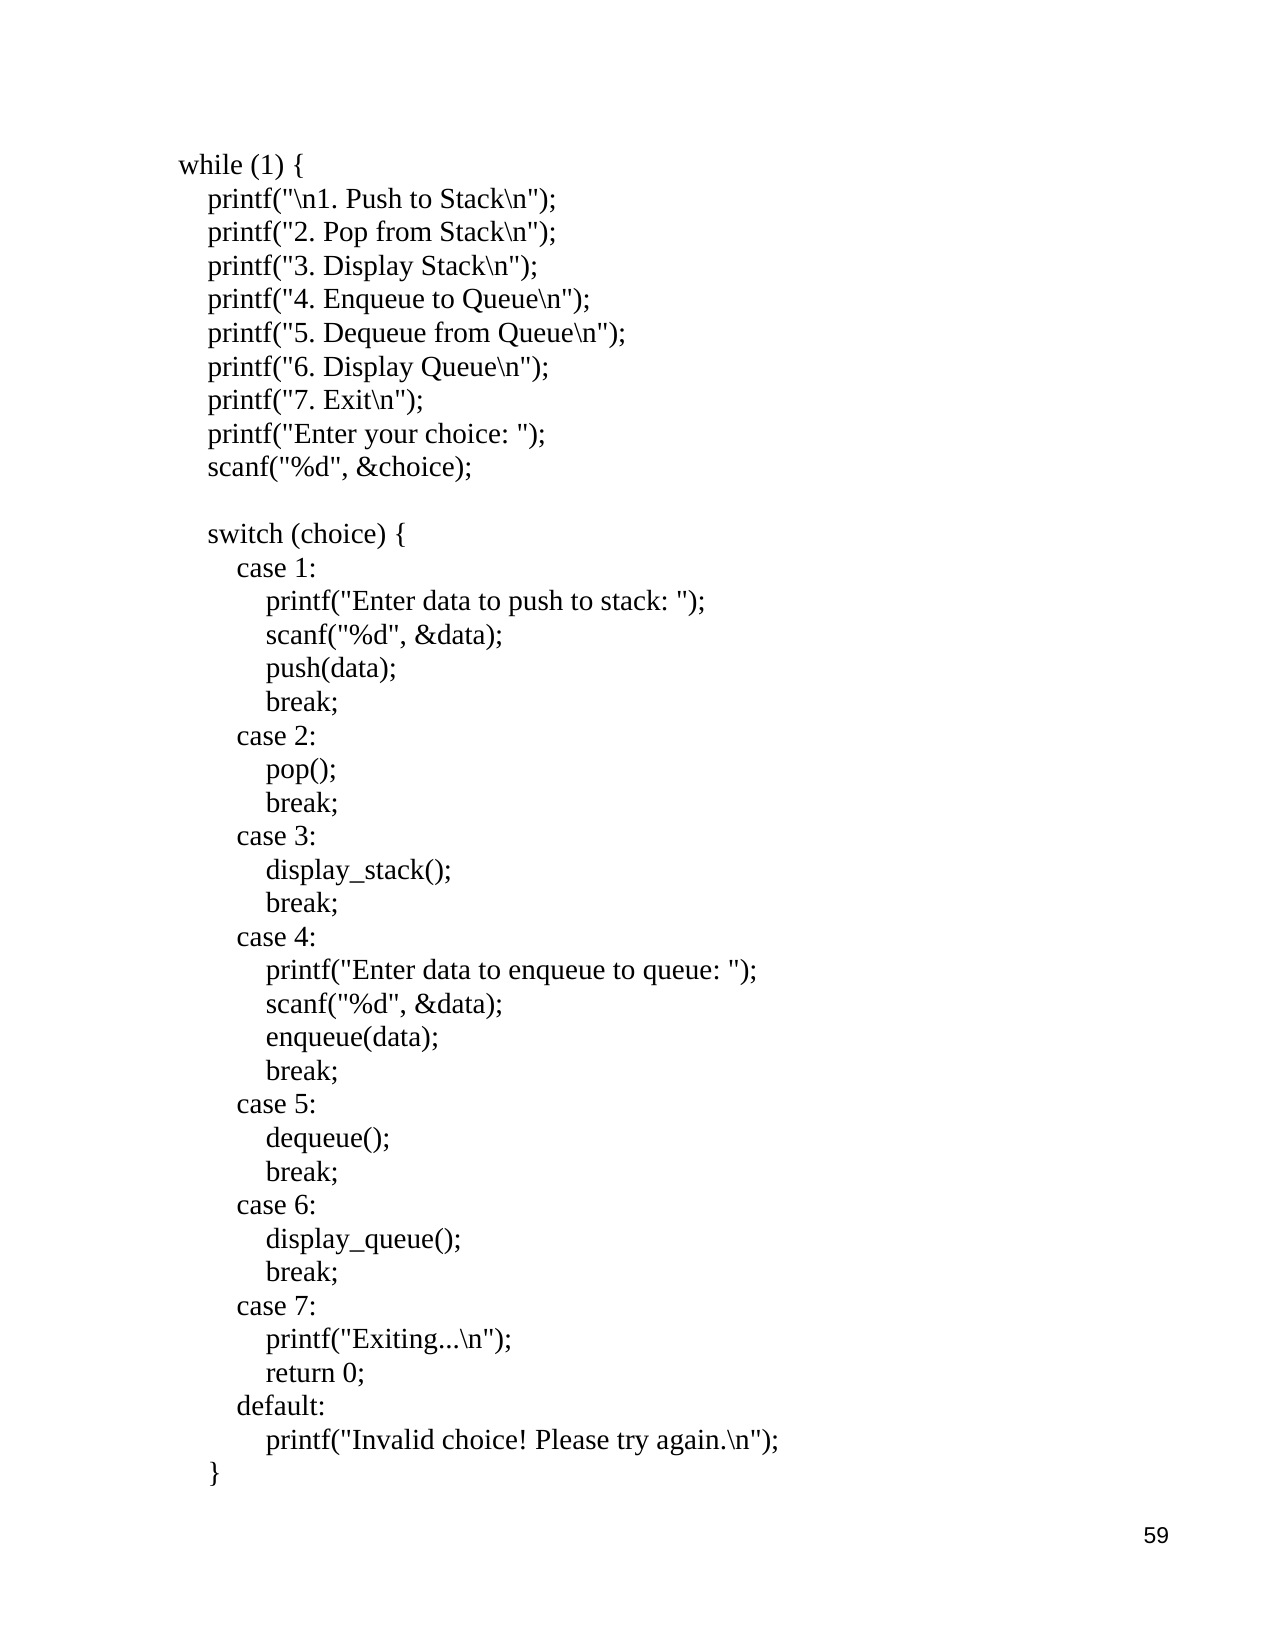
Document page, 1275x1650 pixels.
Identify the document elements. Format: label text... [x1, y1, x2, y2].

text case 6: [149, 1187, 1169, 1221]
text scanf("%d", &data); [149, 986, 1169, 1019]
text case 1: [149, 550, 1169, 583]
text break; [149, 885, 1169, 919]
text case 4: [149, 919, 1169, 952]
text printf("Invalid choice! Please try again.\n"); [149, 1422, 1169, 1456]
text break; [149, 1053, 1169, 1087]
text default: [149, 1388, 1169, 1422]
text case 7: [149, 1288, 1169, 1321]
text enqueue(data); [149, 1019, 1169, 1053]
text printf("Enter data to enqueue to queue: "); [149, 952, 1169, 986]
text case 5: [149, 1087, 1169, 1120]
text switch (choice) { [149, 516, 1169, 550]
text printf("2. Pop from Stack\n"); [149, 214, 1169, 248]
text case 2: [149, 718, 1169, 751]
text scanf("%d", &choice); [149, 449, 1169, 483]
text break; [149, 1154, 1169, 1187]
text break; [149, 684, 1169, 718]
text break; [149, 785, 1169, 818]
text while (1) { [149, 147, 1169, 181]
text scanf("%d", &data); [149, 617, 1169, 651]
text printf("7. Exit\n"); [149, 382, 1169, 416]
text return 0; [149, 1355, 1169, 1388]
text pop(); [149, 751, 1169, 785]
text printf("3. Display Stack\n"); [149, 248, 1169, 282]
text printf("4. Enqueue to Queue\n"); [149, 282, 1169, 315]
text display_stack(); [149, 852, 1169, 885]
text printf("5. Dequeue from Queue\n"); [149, 315, 1169, 349]
text } [149, 1456, 1169, 1489]
text printf("6. Display Queue\n"); [149, 349, 1169, 382]
text case 3: [149, 818, 1169, 852]
text break; [149, 1254, 1169, 1288]
text push(data); [149, 651, 1169, 684]
text printf("\n1. Push to Stack\n"); [149, 181, 1169, 214]
text printf("Exiting...\n"); [149, 1321, 1169, 1355]
text printf("Enter data to push to stack: "); [149, 583, 1169, 617]
text display_queue(); [149, 1221, 1169, 1254]
text printf("Enter your choice: "); [149, 416, 1169, 449]
text dequeue(); [149, 1120, 1169, 1154]
